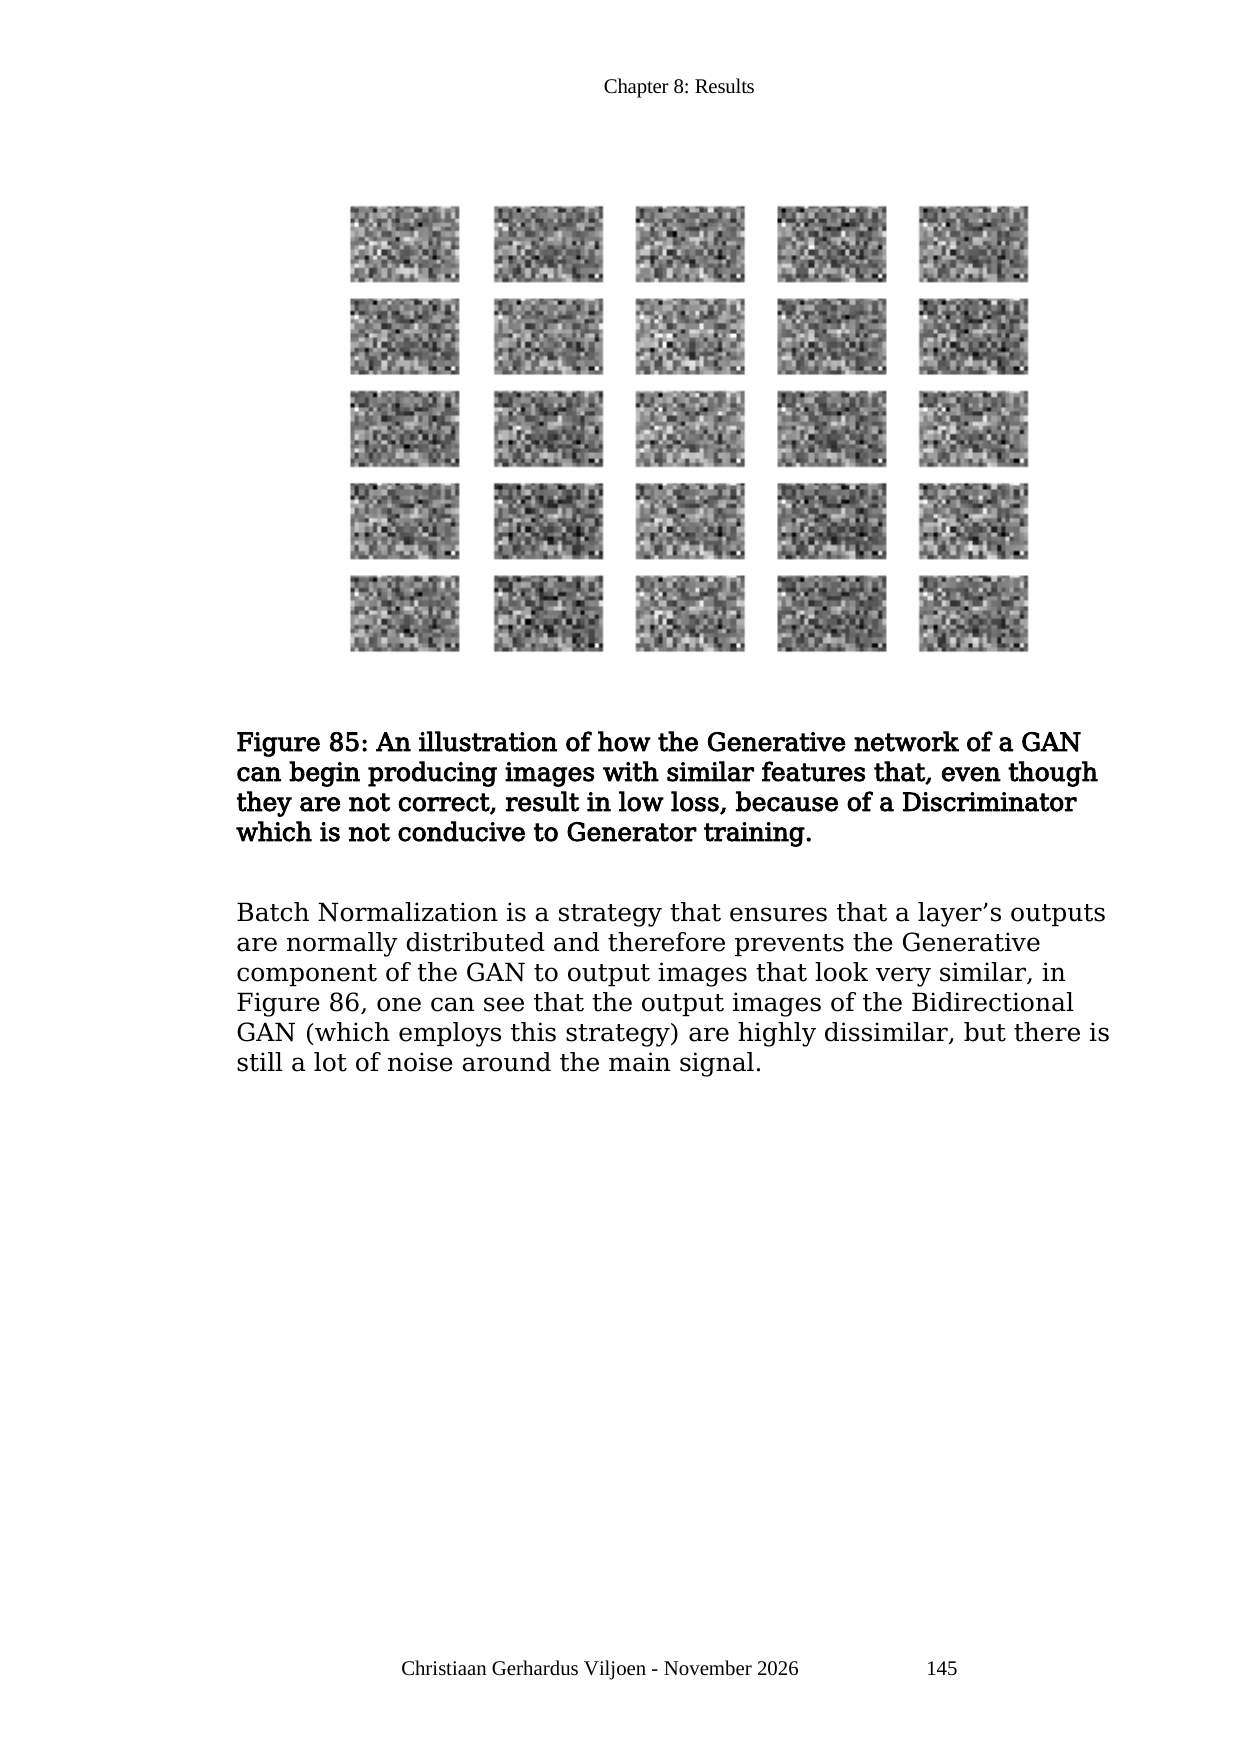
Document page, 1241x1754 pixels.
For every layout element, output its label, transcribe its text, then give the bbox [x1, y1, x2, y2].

picture [236, 135, 1123, 726]
text Figure : An illustration of how the Generative network of a GAN can begin producing images with similar features that, even though they are not correct, result in low loss, because of a Discriminator which is not conducive to Generator training. [236, 726, 1122, 846]
